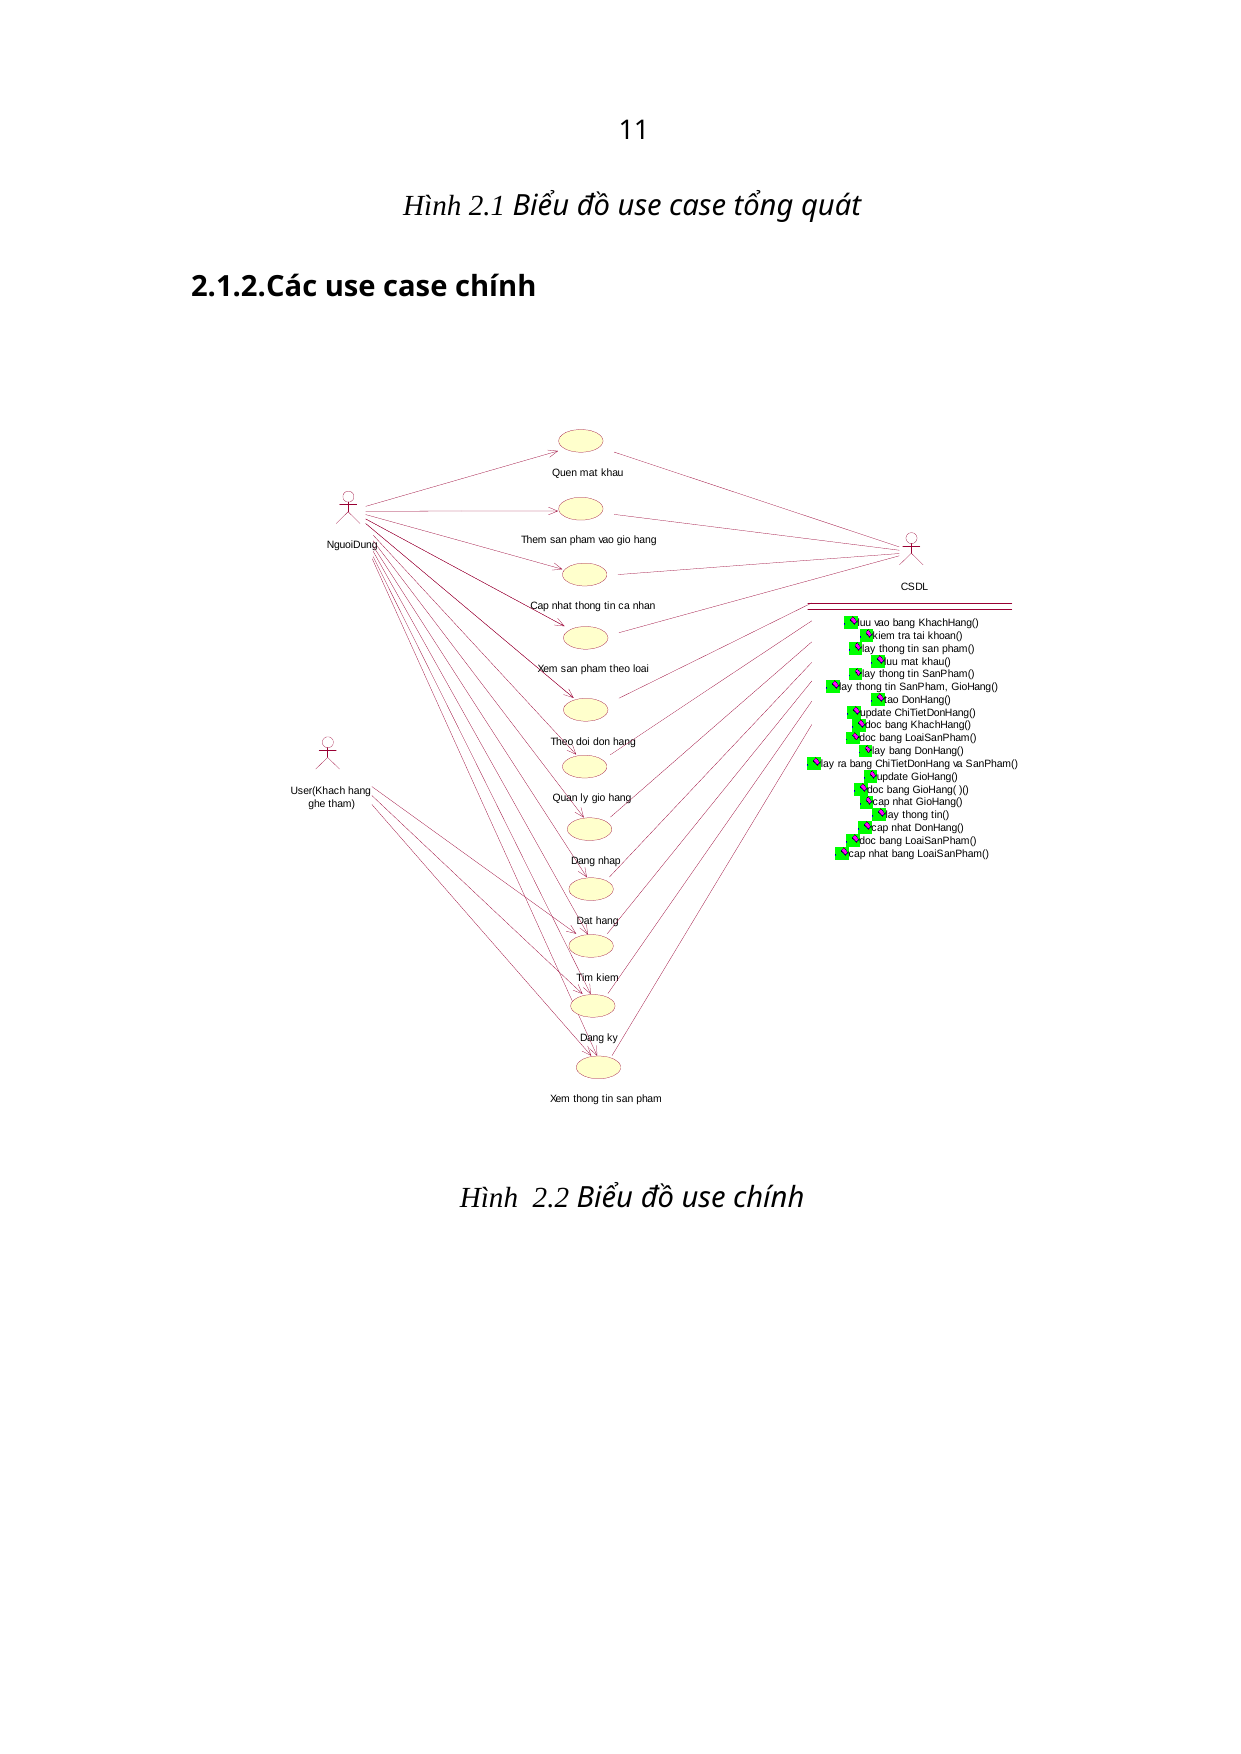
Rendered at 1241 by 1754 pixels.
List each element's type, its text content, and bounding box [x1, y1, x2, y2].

text Hình 2.1 Biểu đồ use case tổng quát [177, 184, 1090, 224]
subtitle Các use case chính [266, 265, 1087, 304]
text Hình 2.2 Biểu đồ use chính [177, 1177, 1090, 1216]
